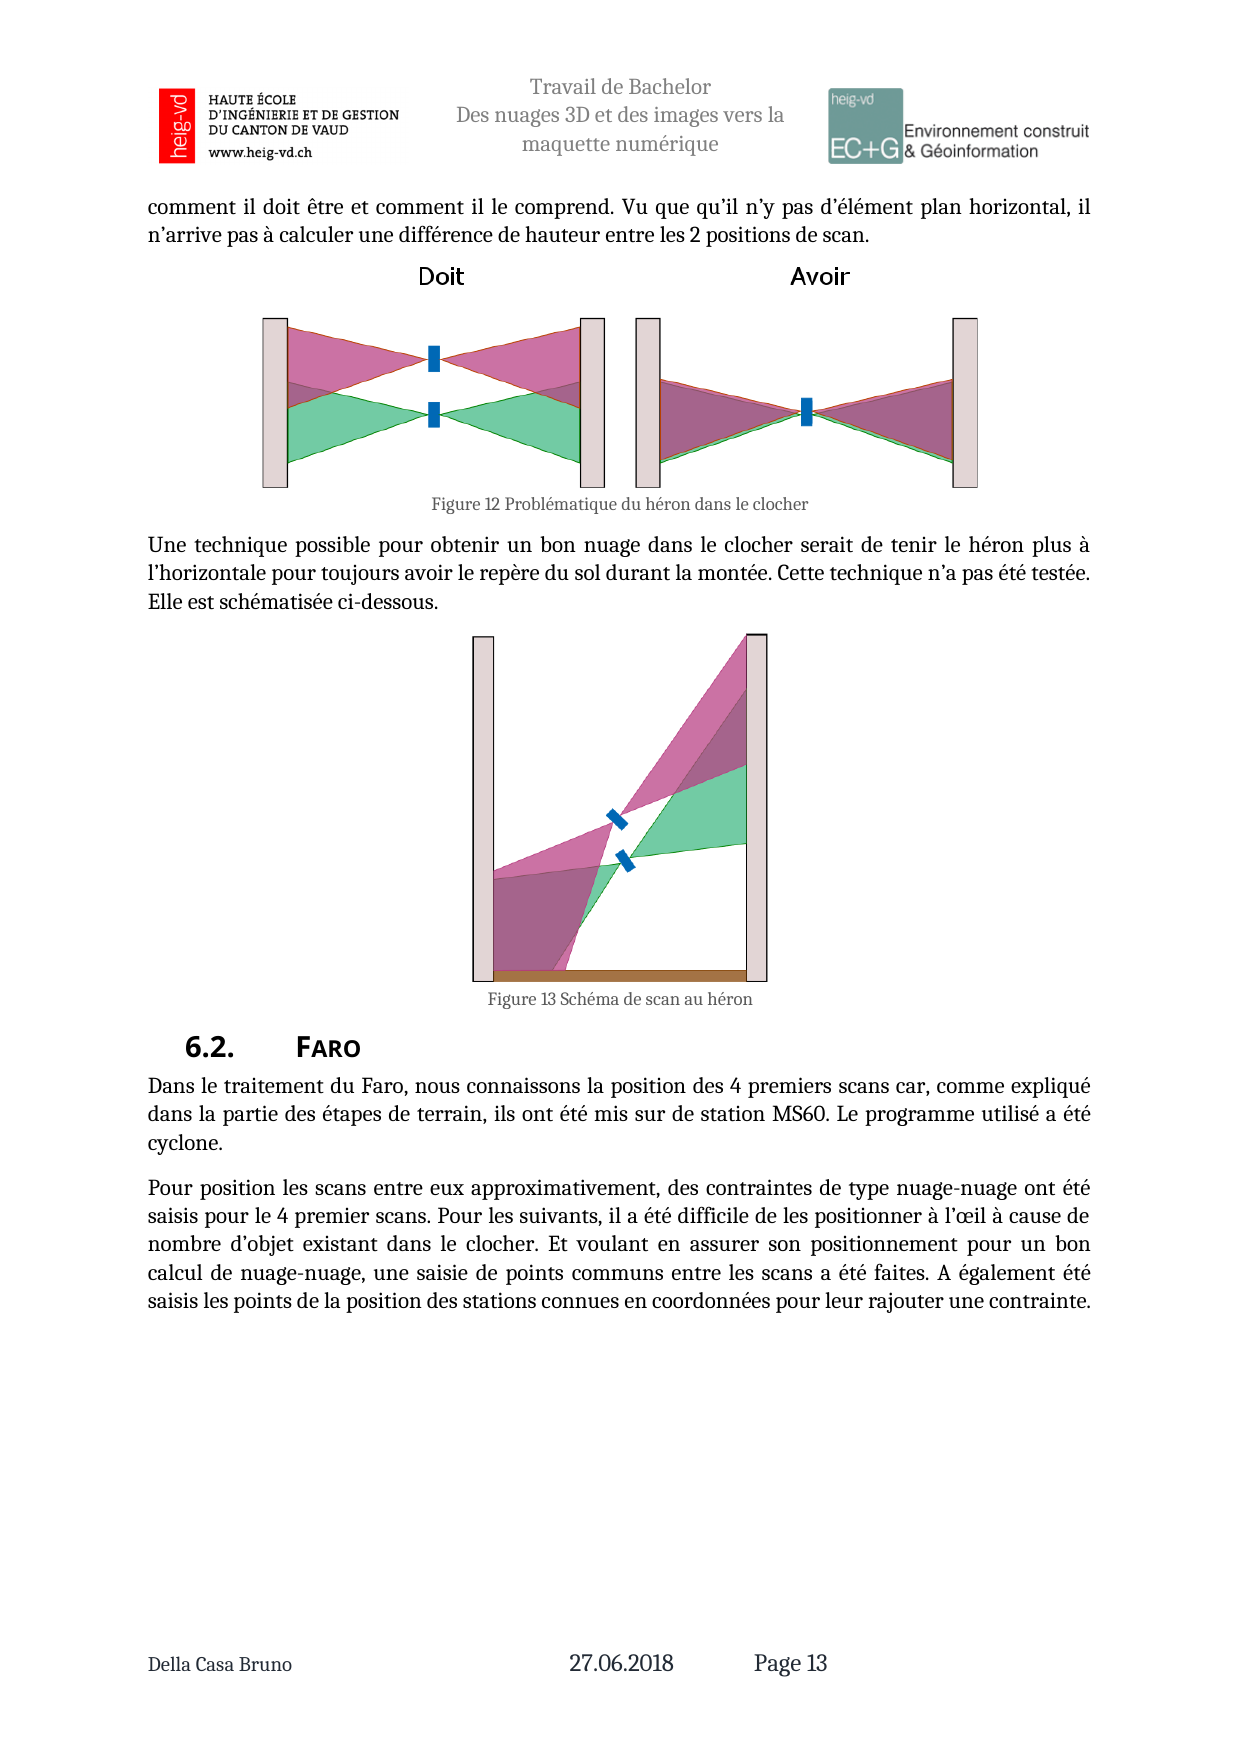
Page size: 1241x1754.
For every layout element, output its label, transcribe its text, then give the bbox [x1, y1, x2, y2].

picture [827, 87, 1093, 165]
picture [262, 267, 978, 488]
text Une technique possible pour obtenir un bon nuage dans le clocher serait de tenir le héron plus à l’horizontale pour toujours avoir le repère du sol durant la montée. Cette technique n’a pas été testée. Elle est schématisée ci-dessous. [148, 532, 1093, 615]
picture [147, 87, 410, 165]
text Dans le traitement du Faro, nous connaissons la position des 4 premiers scans car, comme expliqué dans la partie des étapes de terrain, ils ont été mis sur de station MS60. Le programme utilisé a été cyclone. [148, 1072, 1093, 1156]
subtitle Faro [185, 1026, 1093, 1066]
picture [472, 633, 768, 982]
text Pour position les scans entre eux approximativement, des contraintes de type nuage-nuage ont été saisis pour le 4 premier scans. Pour les suivants, il a été difficile de les positionner à l’œil à cause de nombre d’objet existant dans le clocher. Et voulant en assurer son positionnement pour un bon calcul de nuage-nuage, une saisie de points communs entre les scans a été faites. A également été saisis les points de la position des stations connues en coordonnées pour leur rajouter une contrainte. [148, 1174, 1093, 1314]
